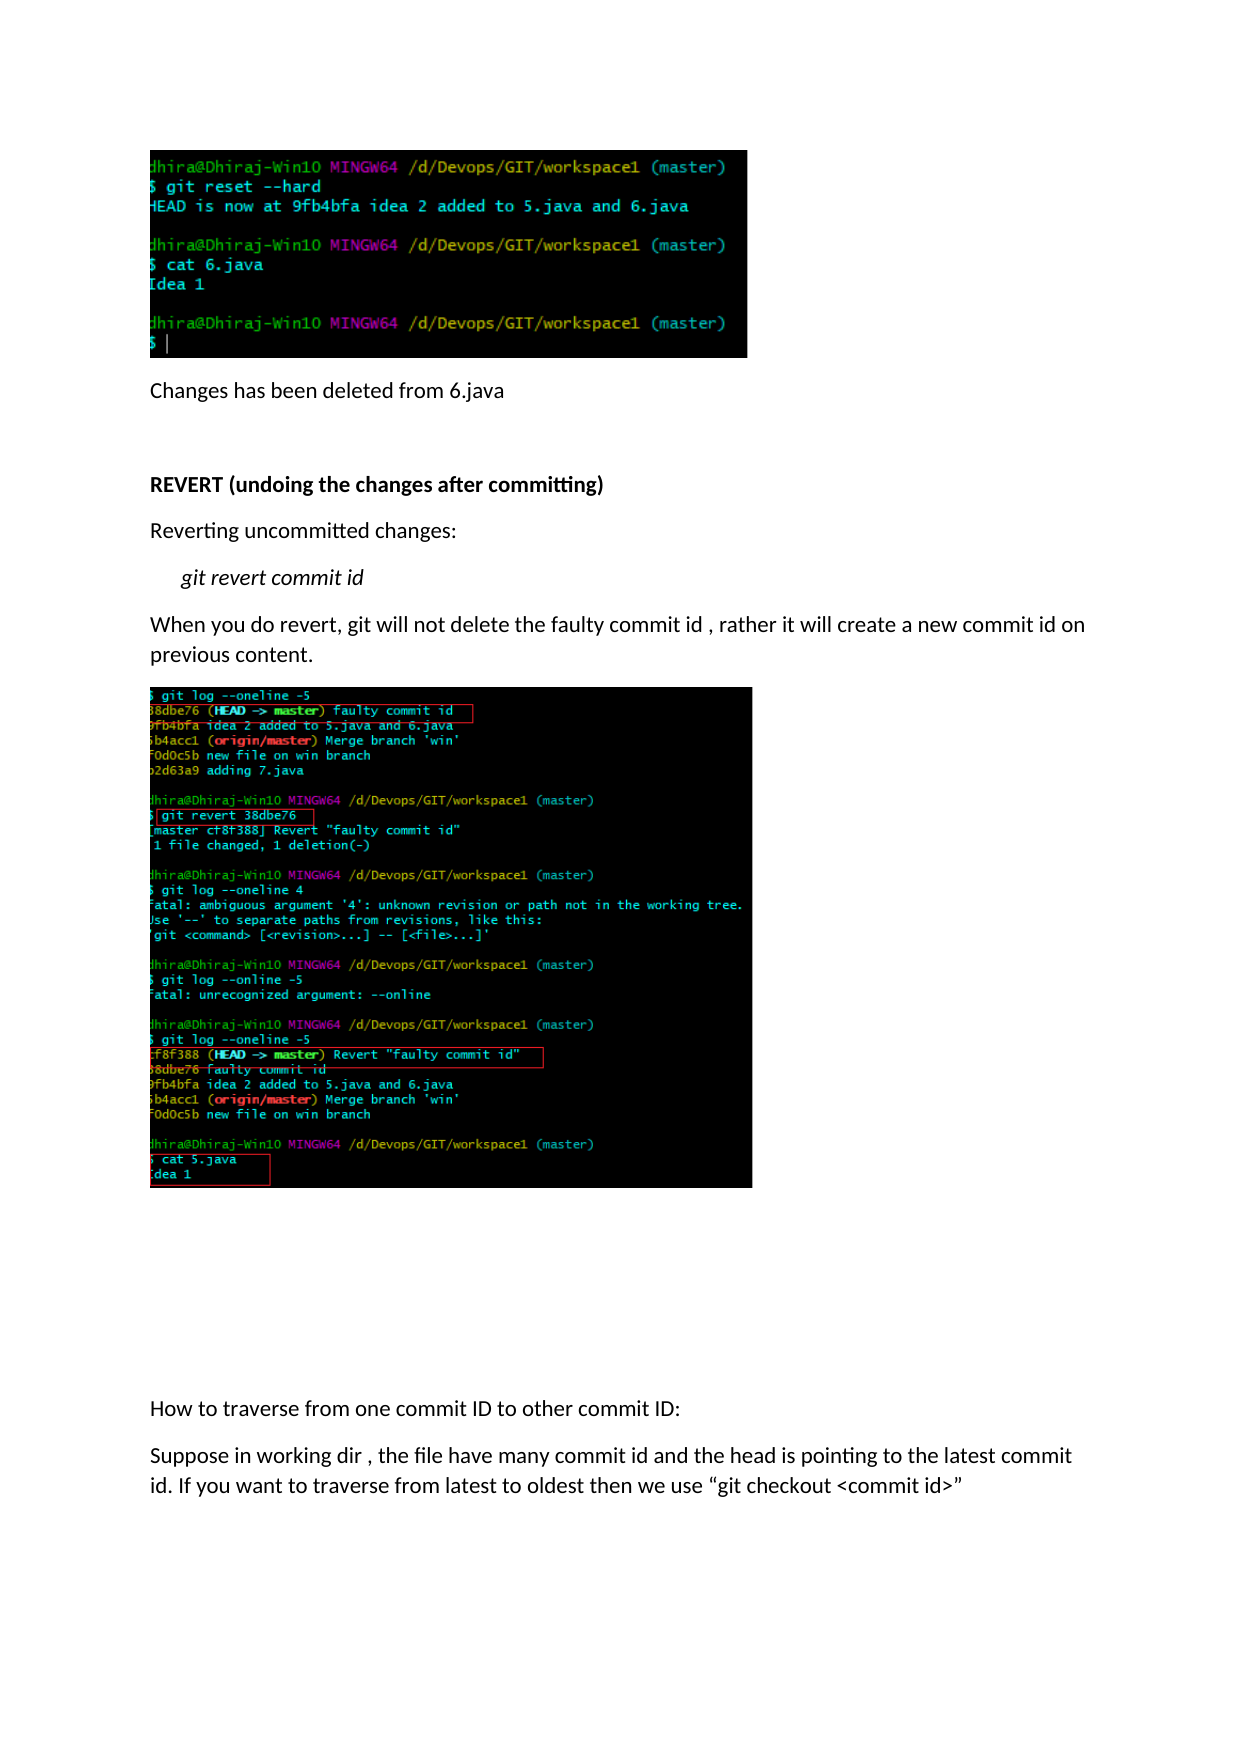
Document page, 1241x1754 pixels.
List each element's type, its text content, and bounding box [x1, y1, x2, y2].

text Suppose in working dir , the file have many commit id and the head is pointing to the latest commit id. If you want to traverse from latest to oldest then we use “git checkout <commit id>” [150, 1441, 1090, 1499]
picture [150, 687, 753, 1188]
text How to traverse from one commit ID to other commit ID: [150, 1394, 1090, 1422]
text Reverting uncommitted changes: [150, 517, 1090, 545]
text REVERT (undoing the changes after committing) [150, 470, 1090, 498]
text Changes has been deleted from 6.java [150, 376, 1090, 404]
picture [150, 150, 748, 358]
text When you do revert, git will not delete the faulty commit id , rather it will create a new commit id on previous content. [150, 610, 1090, 669]
text git revert commit id [150, 563, 1090, 592]
